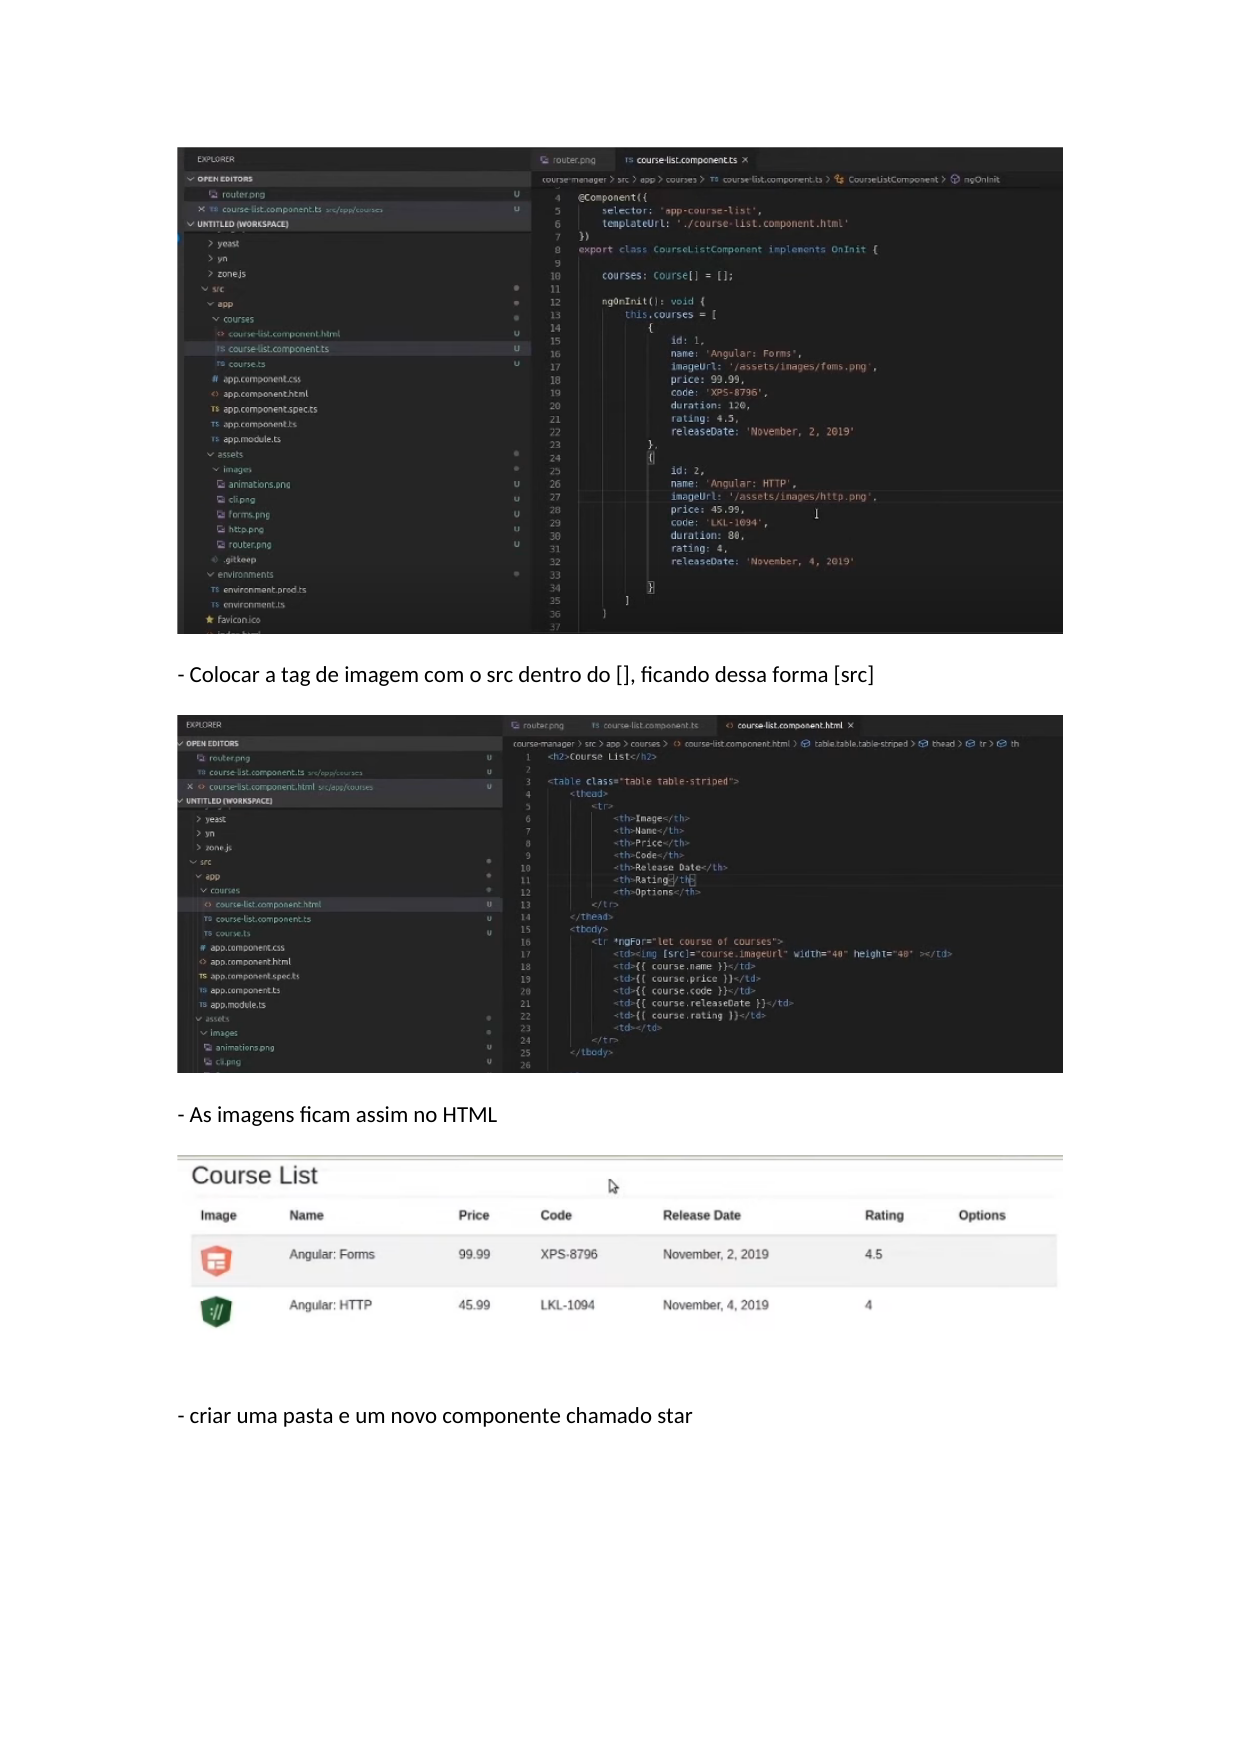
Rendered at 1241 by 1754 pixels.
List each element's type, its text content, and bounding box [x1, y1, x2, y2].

text - As imagens ficam assim no HTML [177, 1100, 1063, 1128]
text - criar uma pasta e um novo componente chamado star [177, 1402, 1063, 1430]
picture [177, 715, 1063, 1073]
picture [177, 147, 1063, 634]
picture [177, 1155, 1063, 1375]
text - Colocar a tag de imagem com o src dentro do [], ficando dessa forma [src] [177, 660, 1063, 688]
